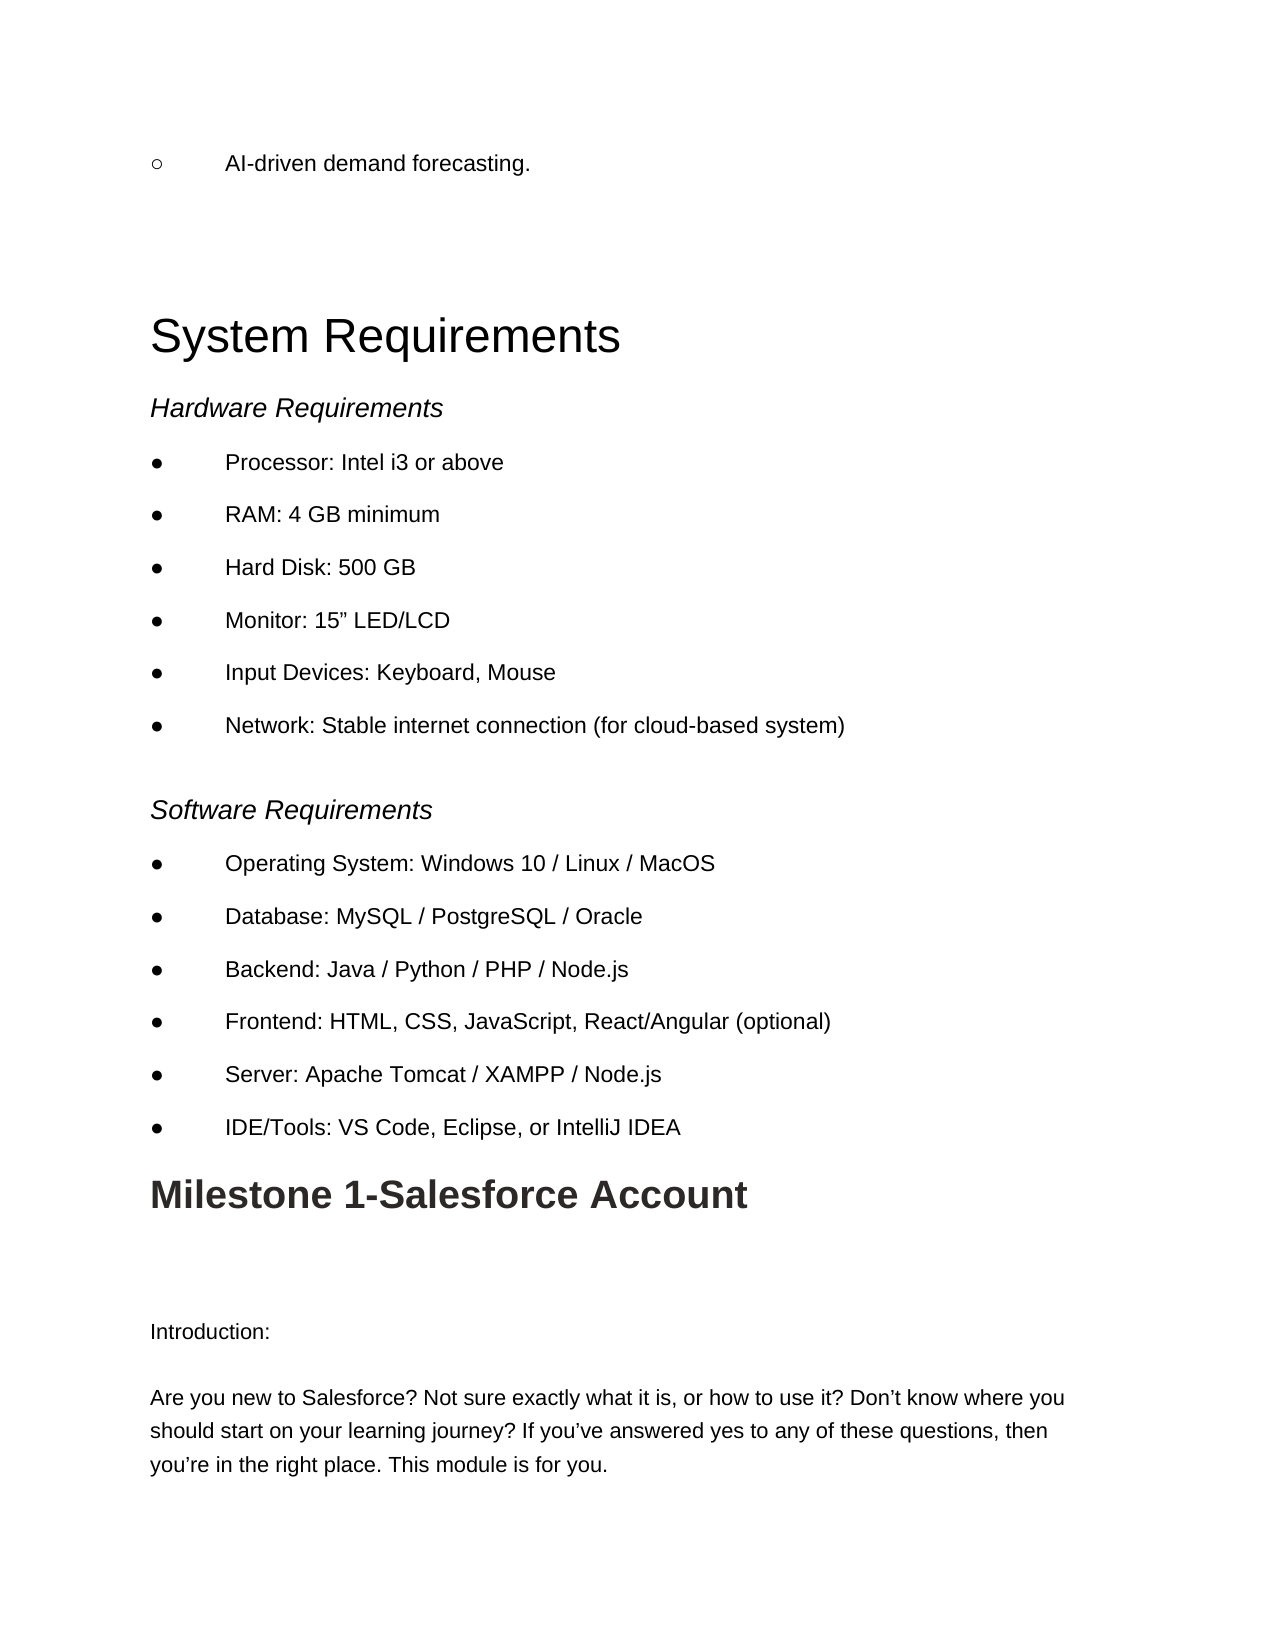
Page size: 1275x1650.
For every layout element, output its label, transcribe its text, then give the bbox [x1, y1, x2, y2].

list Hard Disk: 500 GB [150, 554, 1125, 607]
text Are you new to Salesforce? Not sure exactly what it is, or how to use it? Don’t know where you should start on your learning journey? If you’ve answered yes to any of these questions, then you’re in the right place. This module is for you. [150, 1385, 1102, 1477]
list Database: MySQL / PostgreSQL / Oracle [150, 903, 1125, 956]
subtitle System Requirements [150, 308, 1125, 363]
list Frontend: HTML, CSS, JavaScript, React/Angular (optional) [150, 1008, 1125, 1061]
list Operating System: Windows 10 / Linux / MacOS [150, 850, 1125, 903]
text Introduction: [150, 1319, 1125, 1376]
list Monitor: 15” LED/LCD [150, 607, 1125, 659]
list RAM: 4 GB minimum [150, 501, 1125, 554]
list AI-driven demand forecasting. [150, 150, 1125, 203]
list Backend: Java / Python / PHP / Node.js [150, 956, 1125, 1008]
list Server: Apache Tomcat / XAMPP / Node.js [150, 1061, 1125, 1114]
list Network: Stable internet connection (for cloud-based system) [150, 712, 1125, 765]
list Processor: Intel i3 or above [150, 448, 1125, 501]
subtitle Milestone 1-Salesforce Account [150, 1171, 1125, 1217]
subtitle Hardware Requirements [150, 392, 1125, 423]
subtitle Software Requirements [150, 794, 1125, 825]
list IDE/Tools: VS Code, Eclipse, or IntelliJ IDEA [150, 1114, 1125, 1140]
list Input Devices: Keyboard, Mouse [150, 659, 1125, 712]
